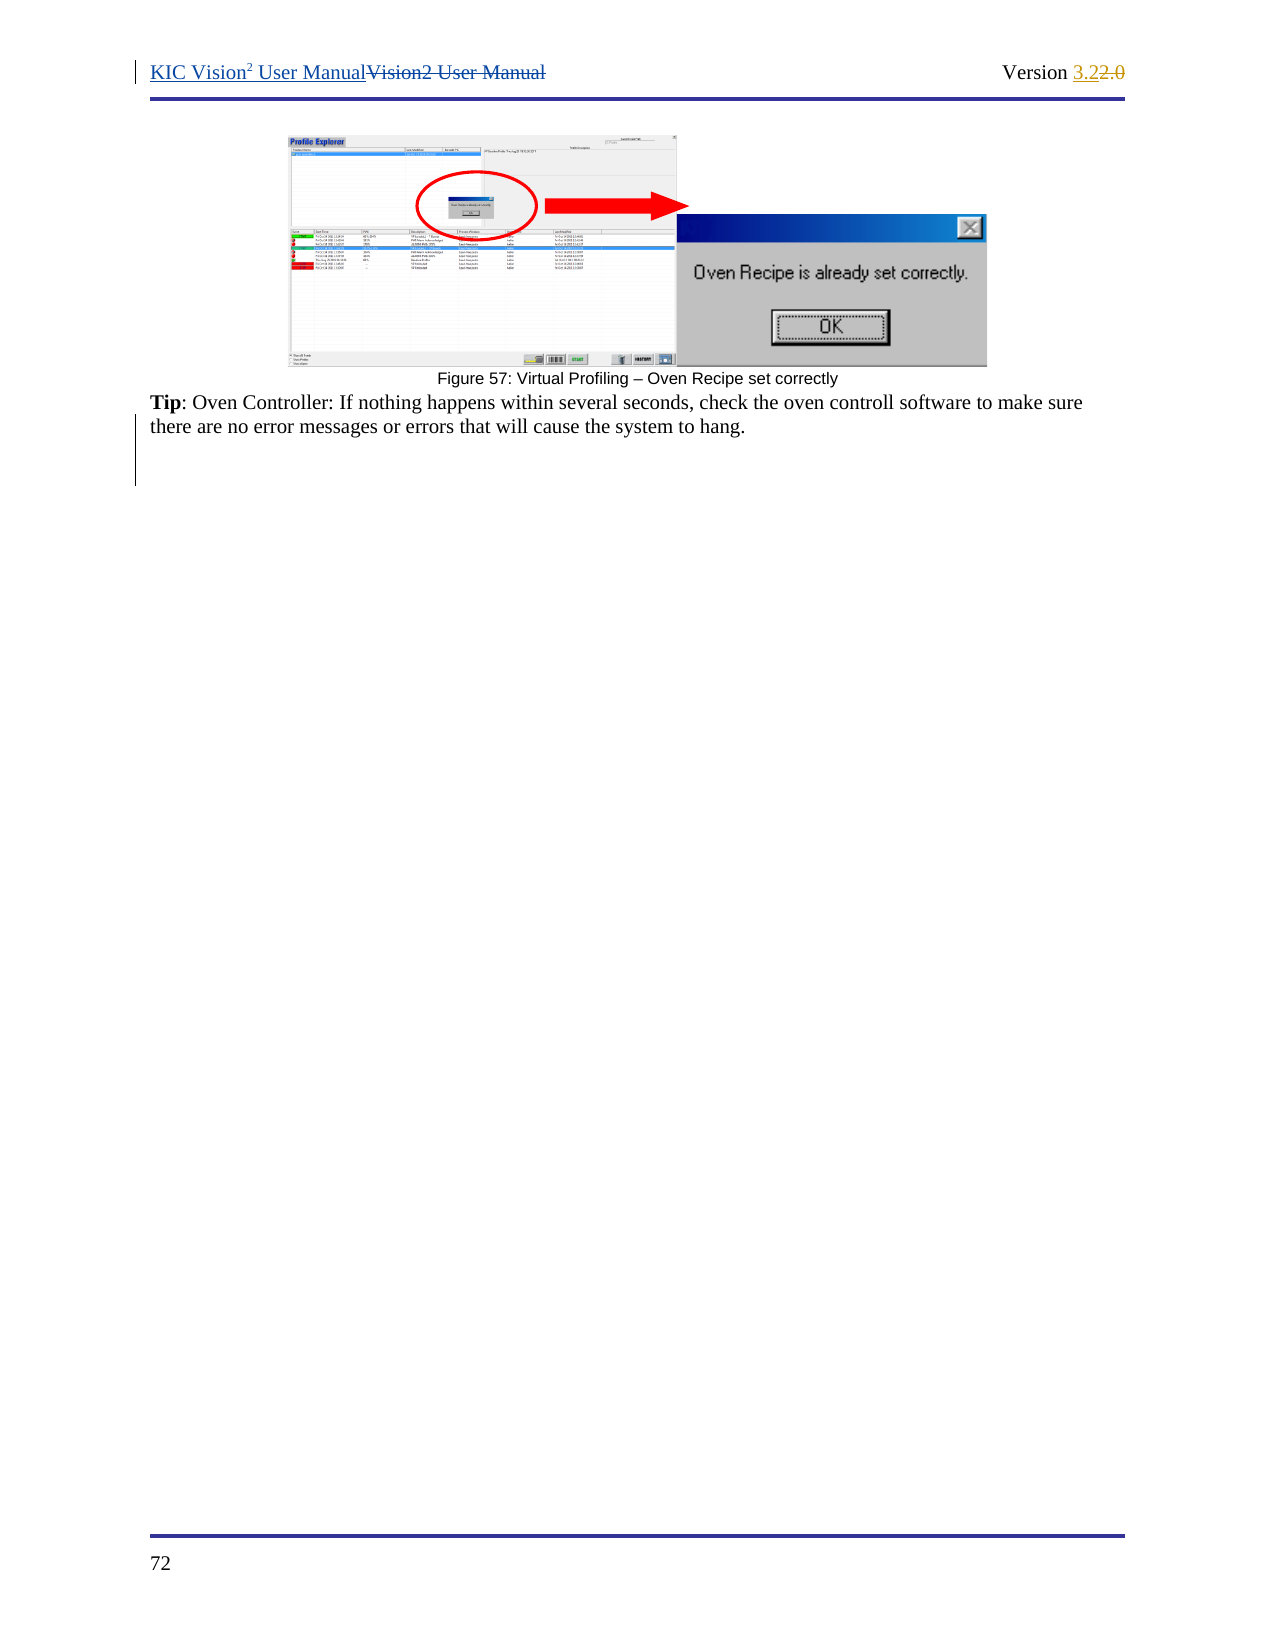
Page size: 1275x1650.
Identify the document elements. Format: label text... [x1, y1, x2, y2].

picture [287, 135, 988, 367]
text Tip: Oven Controller: If nothing happens within several seconds, check the oven controll software to make sure there are no error messages or errors that will cause the system to hang. [150, 390, 1125, 438]
